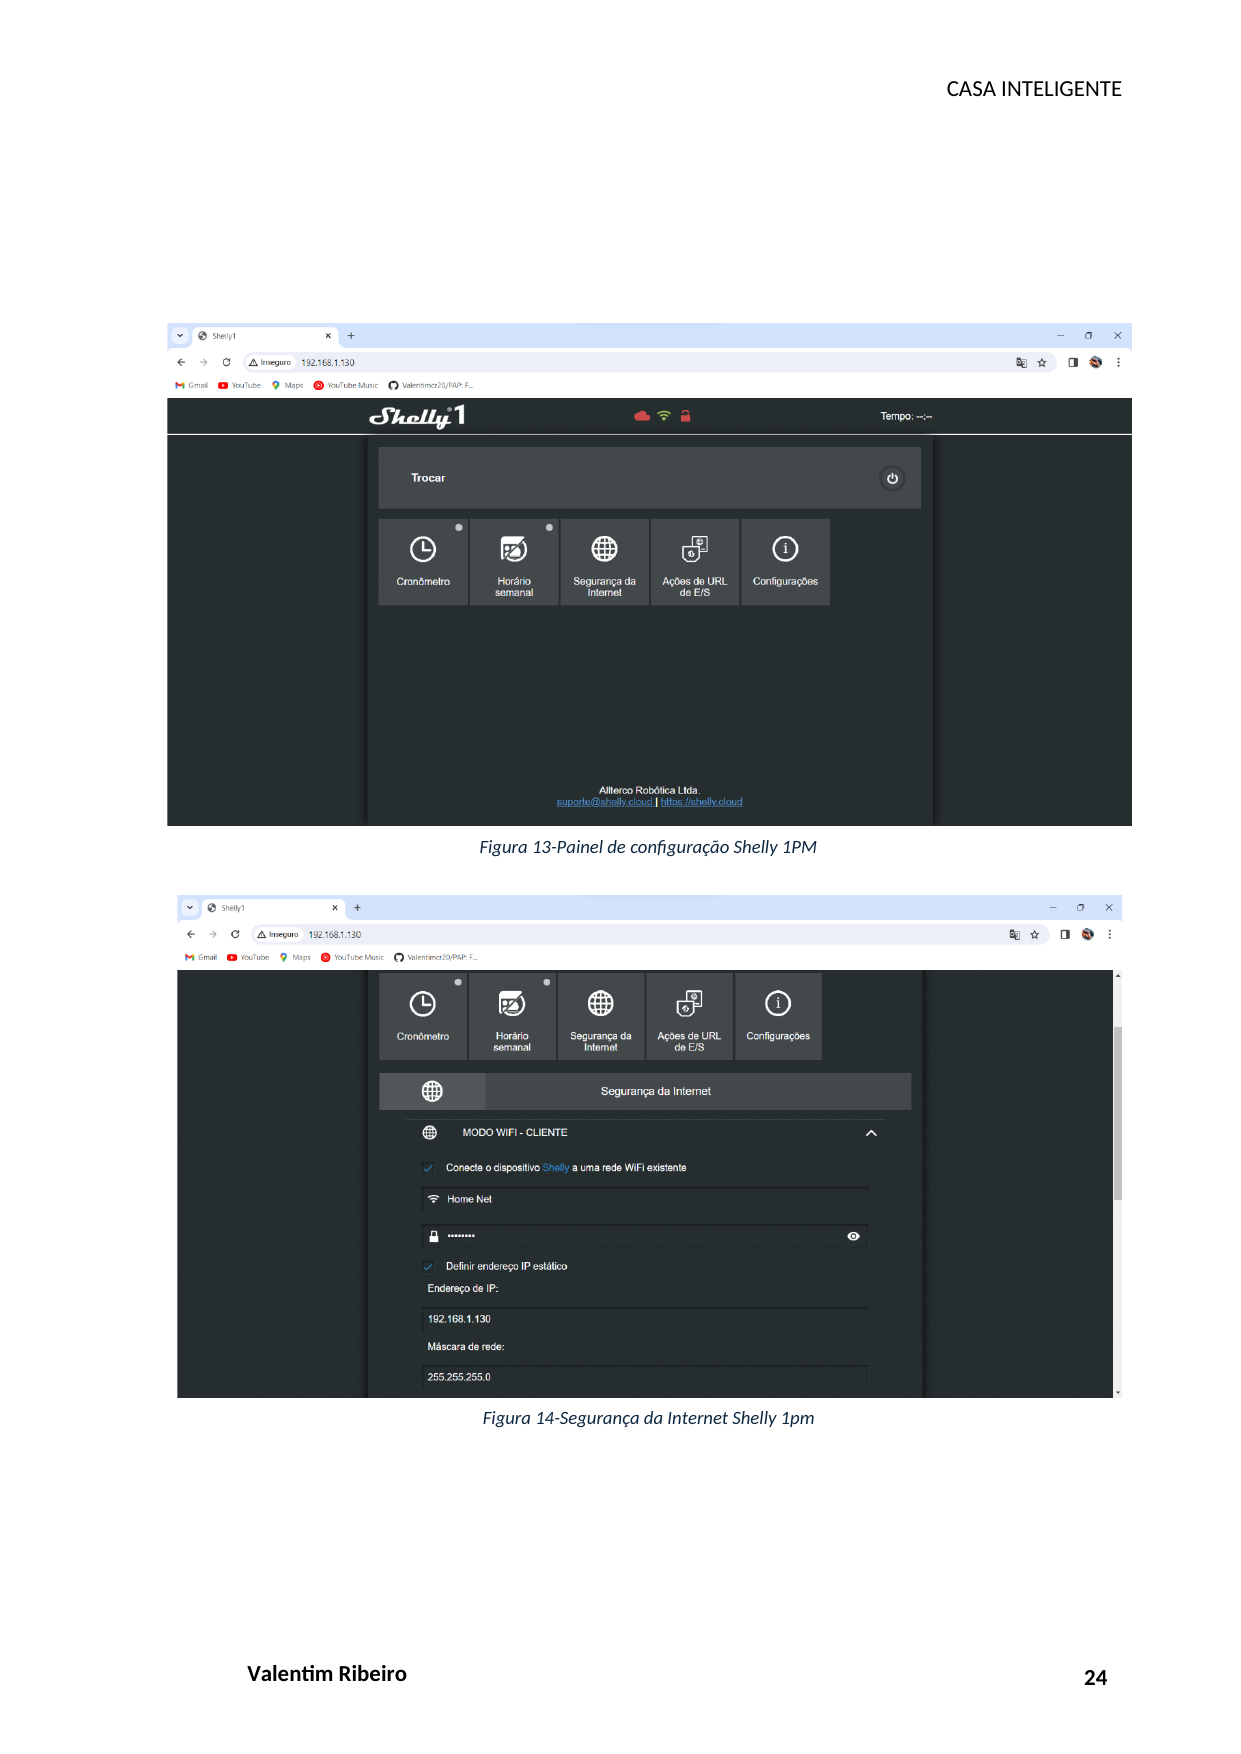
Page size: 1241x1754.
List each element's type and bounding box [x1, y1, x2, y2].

picture [177, 895, 1123, 1398]
picture [167, 323, 1132, 826]
